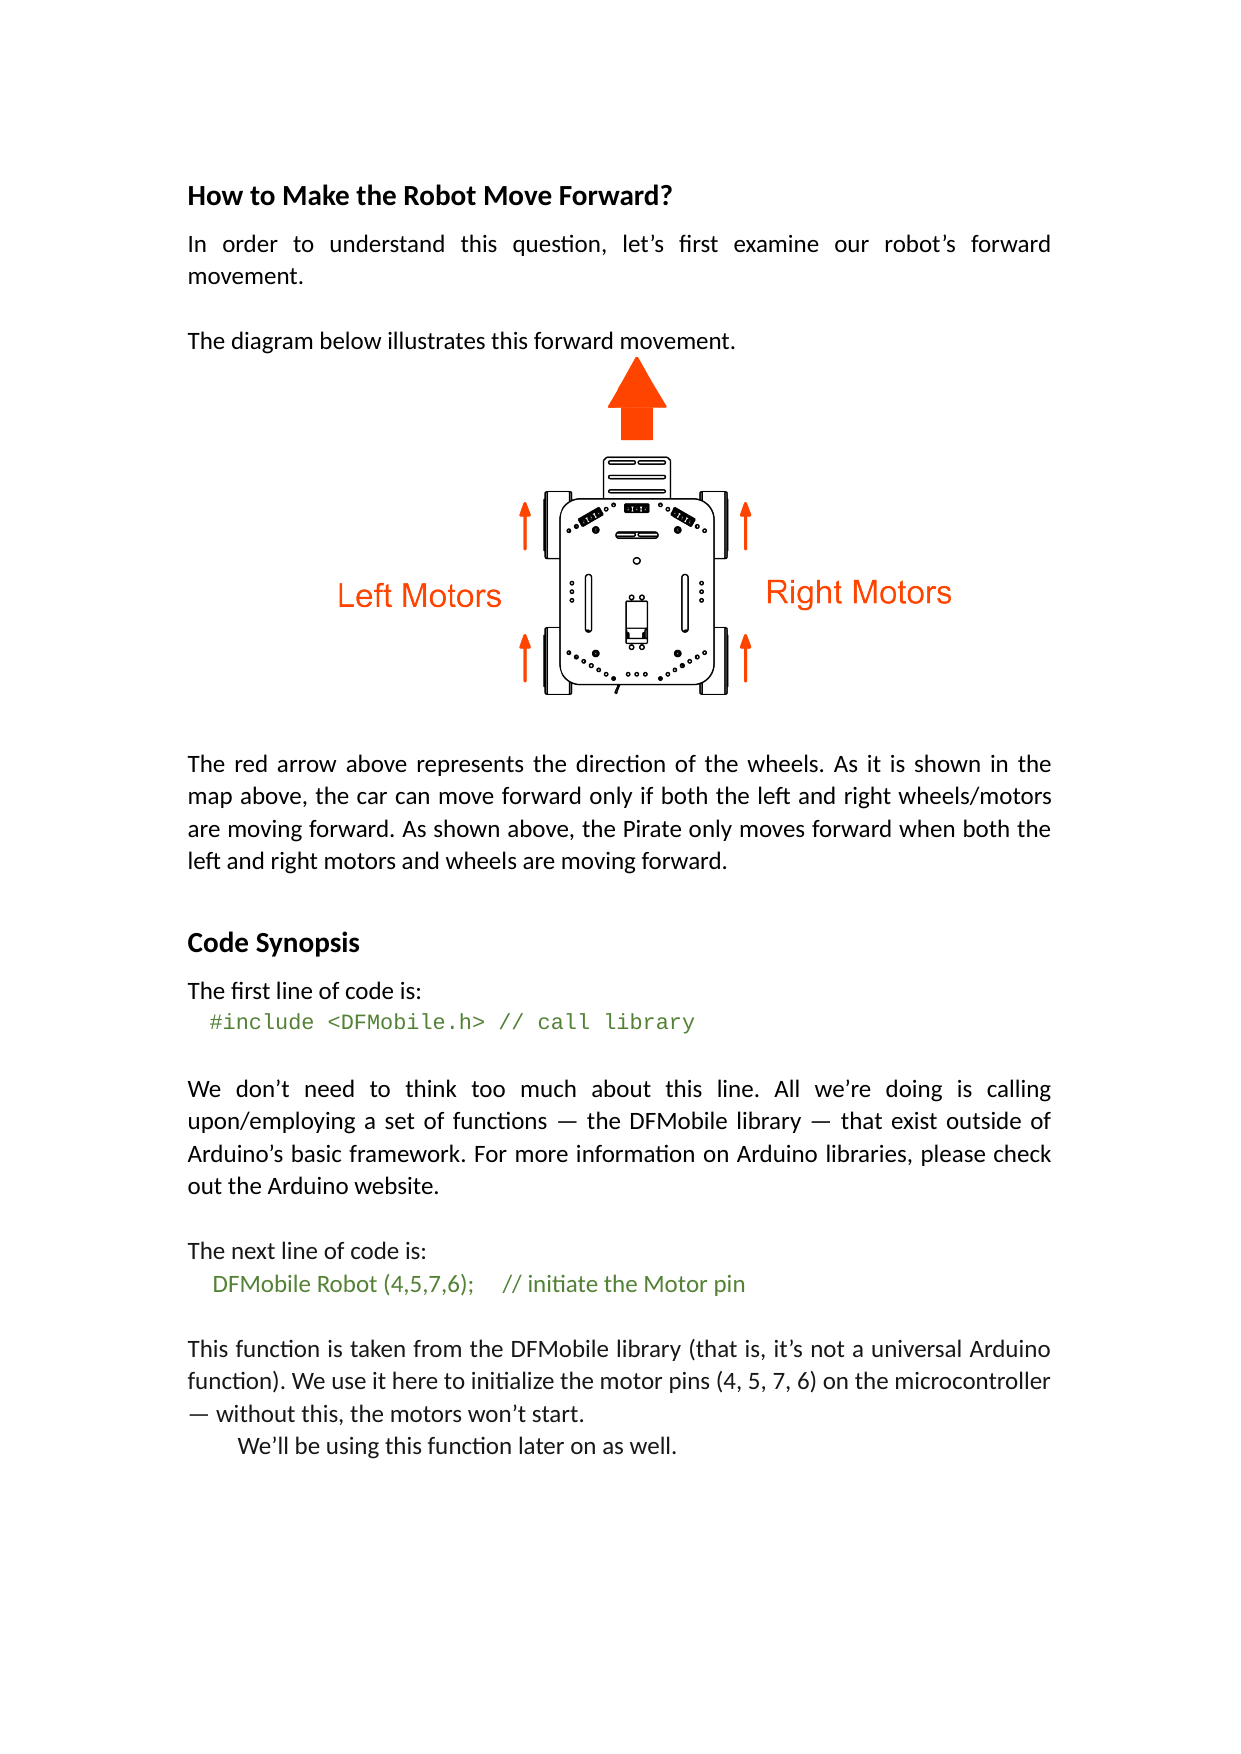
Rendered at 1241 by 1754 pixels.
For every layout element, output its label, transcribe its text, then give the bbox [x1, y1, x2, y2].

text The next line of code is: [187, 1234, 1053, 1267]
text Code Synopsis [187, 909, 1053, 974]
text #include <DFMobile.h> // call library [187, 1007, 1053, 1039]
text We’ll be using this function later on as well. [187, 1429, 1053, 1462]
text How to Make the Robot Move Forward? [187, 162, 1053, 227]
text DFMobile Robot (4,5,7,6); // initiate the Motor pin [187, 1267, 1053, 1299]
text The first line of code is: [187, 974, 1053, 1007]
picture [339, 357, 951, 695]
text We don’t need to think too much about this line. All we’re doing is calling upon/employing a set of functions — the DFMobile library — that exist outside of Arduino’s basic framework. For more information on Arduino libraries, please check out the Arduino website. [187, 1072, 1053, 1202]
text The diagram below illustrates this forward movement. [187, 324, 1053, 357]
text In order to understand this question, let’s first examine our robot’s forward movement. [187, 227, 1053, 292]
text This function is taken from the DFMobile library (that is, it’s not a universal Arduino function). We use it here to initialize the motor pins (4, 5, 7, 6) on the microcontroller — without this, the motors won’t start. [187, 1332, 1053, 1429]
text The red arrow above represents the direction of the wheels. As it is shown in the map above, the car can move forward only if both the left and right wheels/motors are moving forward. As shown above, the Pirate only moves forward when both the left and right motors and wheels are moving forward. [187, 747, 1053, 877]
